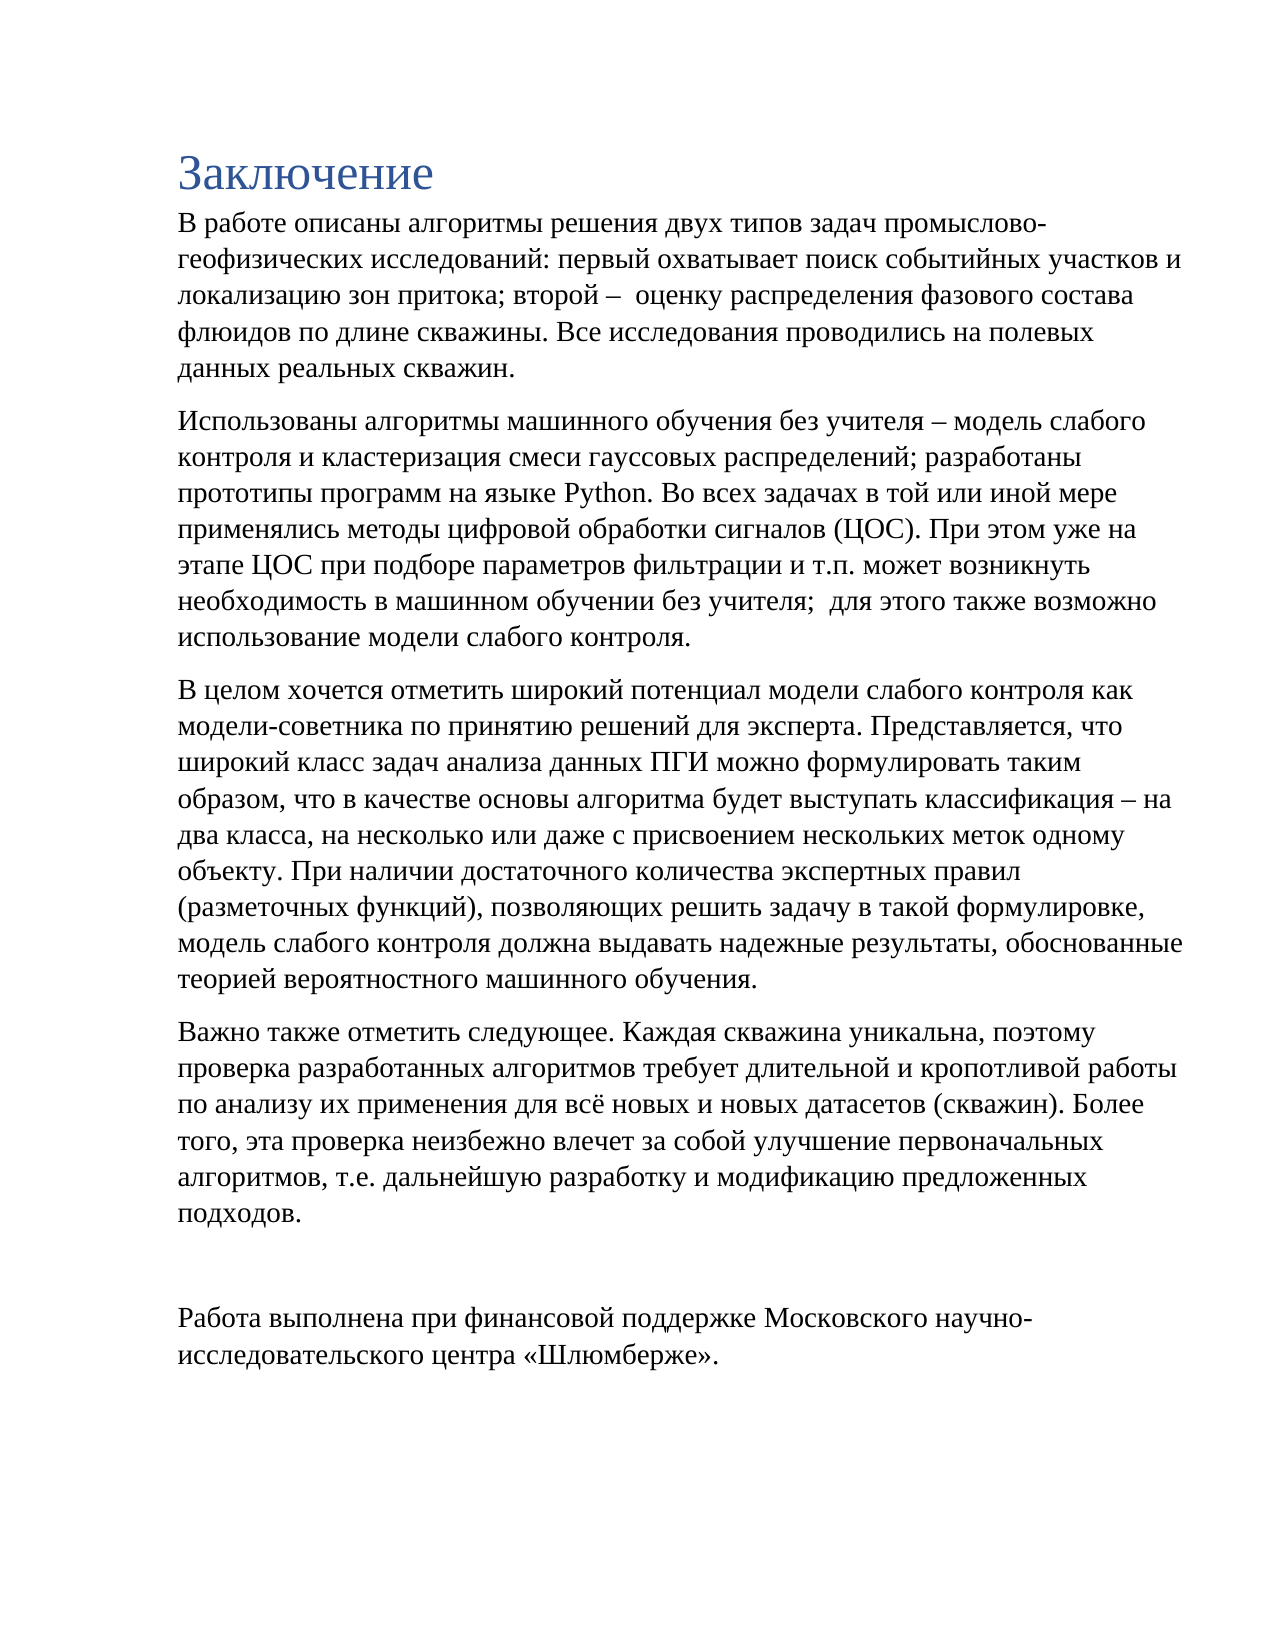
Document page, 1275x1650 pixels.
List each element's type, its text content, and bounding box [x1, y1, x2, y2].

subtitle Заключение [177, 143, 1186, 201]
text В работе описаны алгоритмы решения двух типов задач промыслово-геофизических исследований: первый охватывает поиск событийных участков и локализацию зон притока; второй – оценку распределения фазового состава флюидов по длине скважины. Все исследования проводились на полевых данных реальных скважин. [177, 205, 1186, 383]
text В целом хочется отметить широкий потенциал модели слабого контроля как модели-советника по принятию решений для эксперта. Представляется, что широкий класс задач анализа данных ПГИ можно формулировать таким образом, что в качестве основы алгоритма будет выступать классификация – на два класса, на несколько или даже с присвоением нескольких меток одному объекту. При наличии достаточного количества экспертных правил (разметочных функций), позволяющих решить задачу в такой формулировке, модель слабого контроля должна выдавать надежные результаты, обоснованные теорией вероятностного машинного обучения. [177, 672, 1186, 995]
text Использованы алгоритмы машинного обучения без учителя – модель слабого контроля и кластеризация смеси гауссовых распределений; разработаны прототипы программ на языке Python. Во всех задачах в той или иной мере применялись методы цифровой обработки сигналов (ЦОС). При этом уже на этапе ЦОС при подборе параметров фильтрации и т.п. может возникнуть необходимость в машинном обучении без учителя; для этого также возможно использование модели слабого контроля. [177, 403, 1186, 653]
text Работа выполнена при финансовой поддержке Московского научно-исследовательского центра «Шлюмберже». [177, 1301, 1186, 1370]
text Важно также отметить следующее. Каждая скважина уникальна, поэтому проверка разработанных алгоритмов требует длительной и кропотливой работы по анализу их применения для всё новых и новых датасетов (скважин). Более того, эта проверка неизбежно влечет за собой улучшение первоначальных алгоритмов, т.е. дальнейшую разработку и модификацию предложенных подходов. [177, 1014, 1186, 1228]
